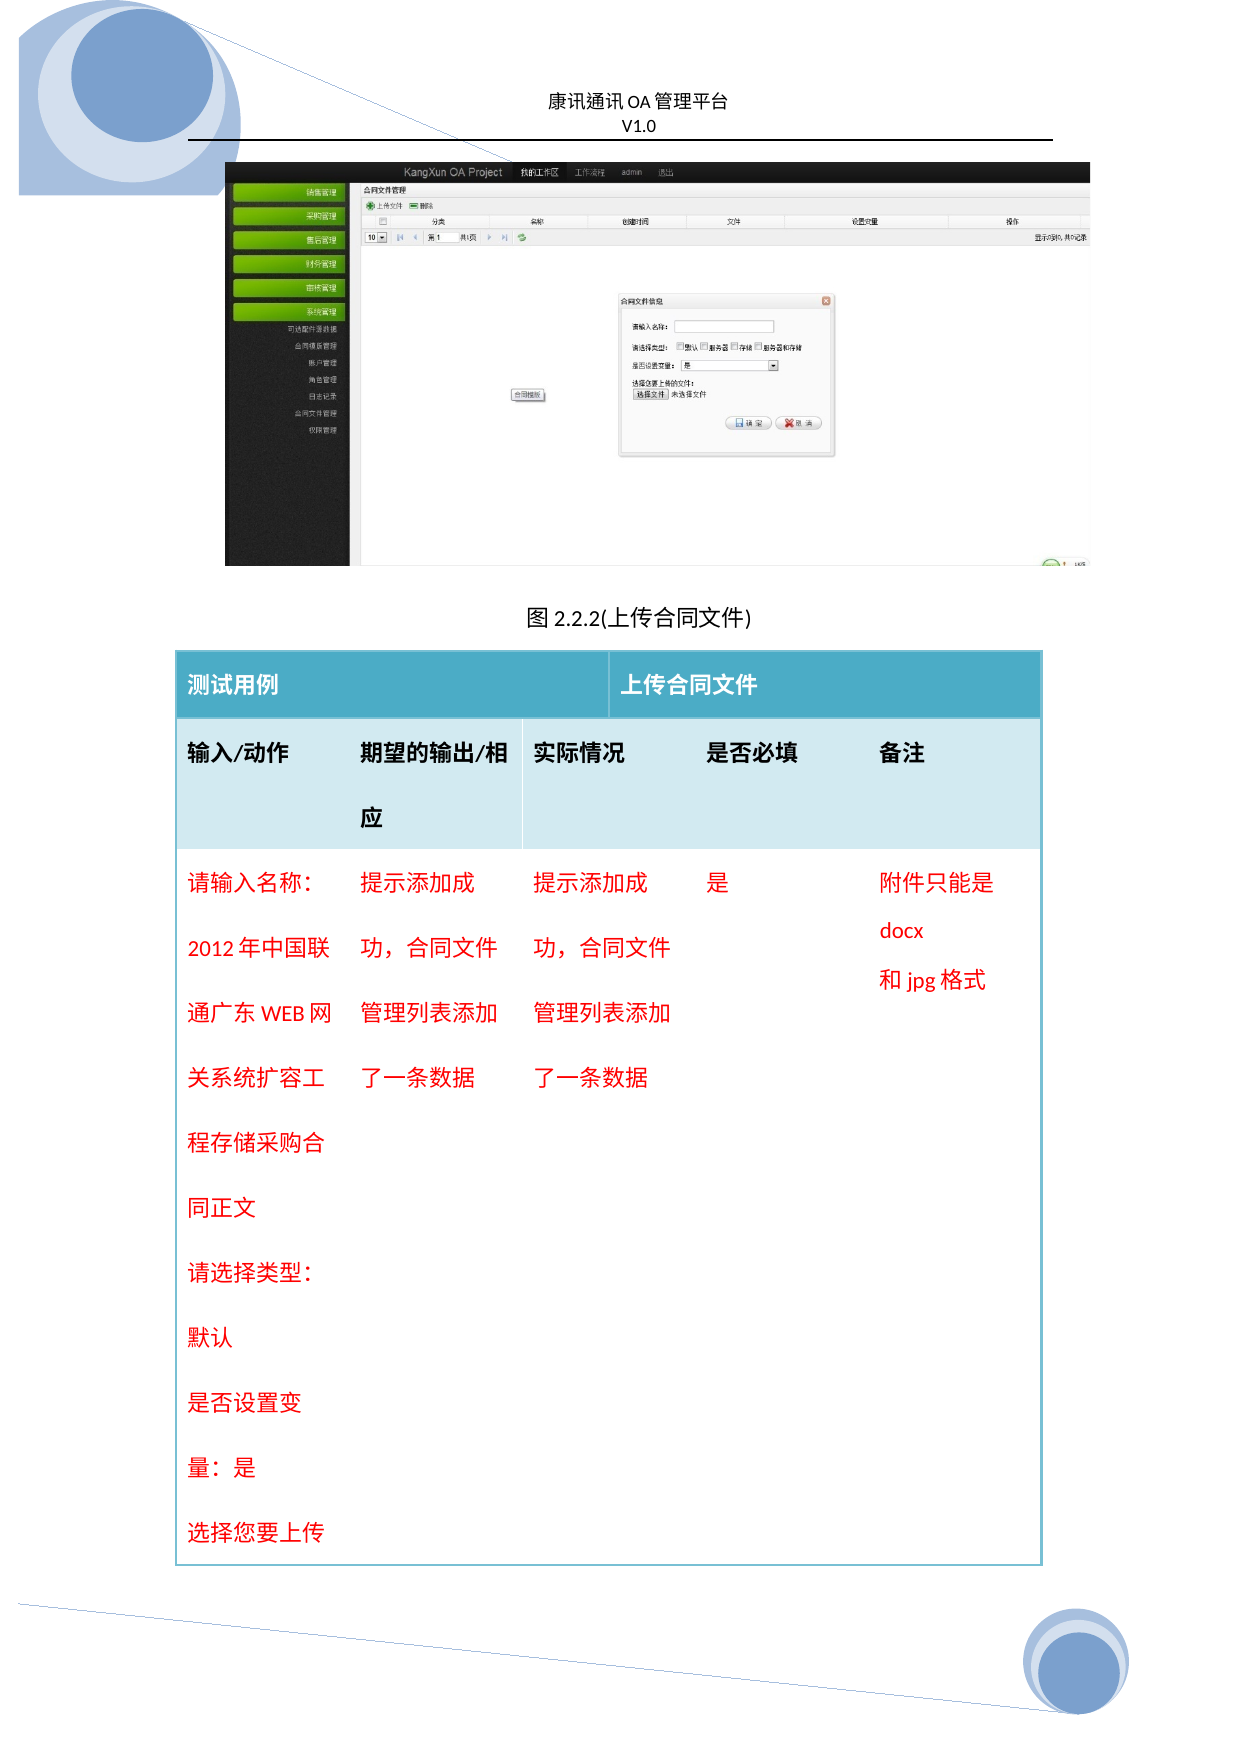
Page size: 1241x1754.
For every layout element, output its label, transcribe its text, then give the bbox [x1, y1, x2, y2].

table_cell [177, 849, 349, 1564]
table_cell 附件只能是docx 和jpg格式 [868, 849, 1040, 1564]
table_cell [523, 849, 695, 1564]
table_cell 备注 [868, 719, 1040, 849]
table_cell 是 [695, 849, 868, 1564]
picture [225, 162, 1091, 566]
table_cell 输入/动作 [177, 719, 349, 849]
table_header 上传合同文件 [610, 652, 1040, 717]
table_cell 期望的输出/相应 [349, 719, 522, 849]
text 图2.2.2(上传合同文件) [187, 584, 1053, 649]
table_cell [349, 849, 522, 1564]
table_cell 实际情况 [523, 719, 695, 849]
table_header 测试用例 [177, 652, 608, 717]
table_cell 是否必填 [695, 719, 868, 849]
